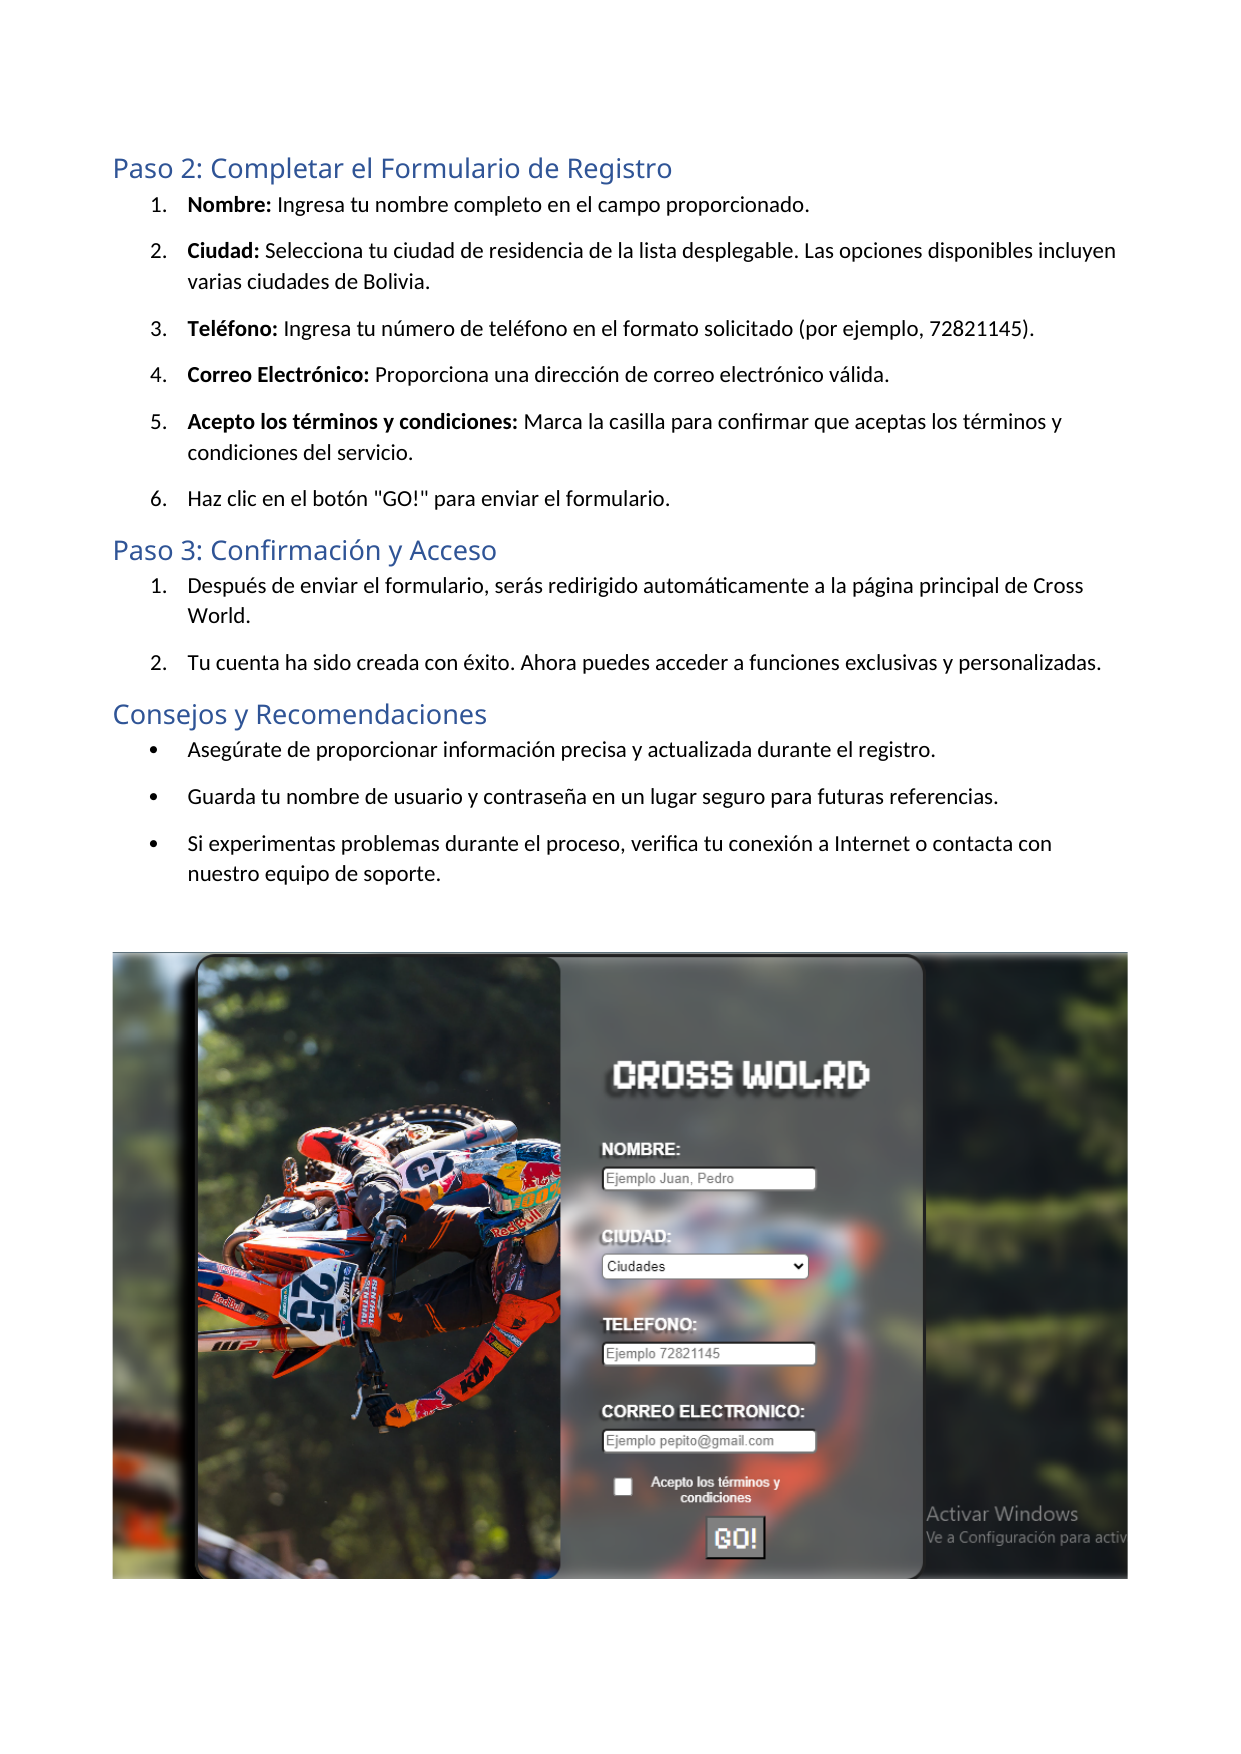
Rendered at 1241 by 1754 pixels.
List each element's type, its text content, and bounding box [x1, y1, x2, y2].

list Después de enviar el formulario, serás redirigido automáticamente a la página principal de Cross World. [150, 571, 1128, 629]
list Correo Electrónico: Proporciona una dirección de correo electrónico válida. [150, 361, 1128, 389]
subtitle Paso 2: Completar el Formulario de Registro [112, 150, 1128, 187]
list Nombre: Ingresa tu nombre completo en el campo proporcionado. [150, 190, 1128, 218]
list Asegúrate de proporcionar información precisa y actualizada durante el registro. [150, 735, 1128, 763]
list Acepto los términos y condiciones: Marca la casilla para confirmar que aceptas los términos y condiciones del servicio. [150, 407, 1128, 466]
list Teléfono: Ingresa tu número de teléfono en el formato solicitado (por ejemplo, 72821145). [150, 314, 1128, 342]
list Si experimentas problemas durante el proceso, verifica tu conexión a Internet o contacta con nuestro equipo de soporte. [150, 829, 1128, 887]
list Ciudad: Selecciona tu ciudad de residencia de la lista desplegable. Las opciones disponibles incluyen varias ciudades de Bolivia. [150, 237, 1128, 295]
list Tu cuenta ha sido creada con éxito. Ahora puedes acceder a funciones exclusivas y personalizadas. [150, 648, 1128, 676]
subtitle Paso 3: Confirmación y Acceso [112, 531, 1128, 568]
list Haz clic en el botón "GO!" para enviar el formulario. [150, 484, 1128, 513]
list Guarda tu nombre de usuario y contraseña en un lugar seguro para futuras referencias. [150, 782, 1128, 810]
subtitle Consejos y Recomendaciones [112, 695, 1128, 732]
